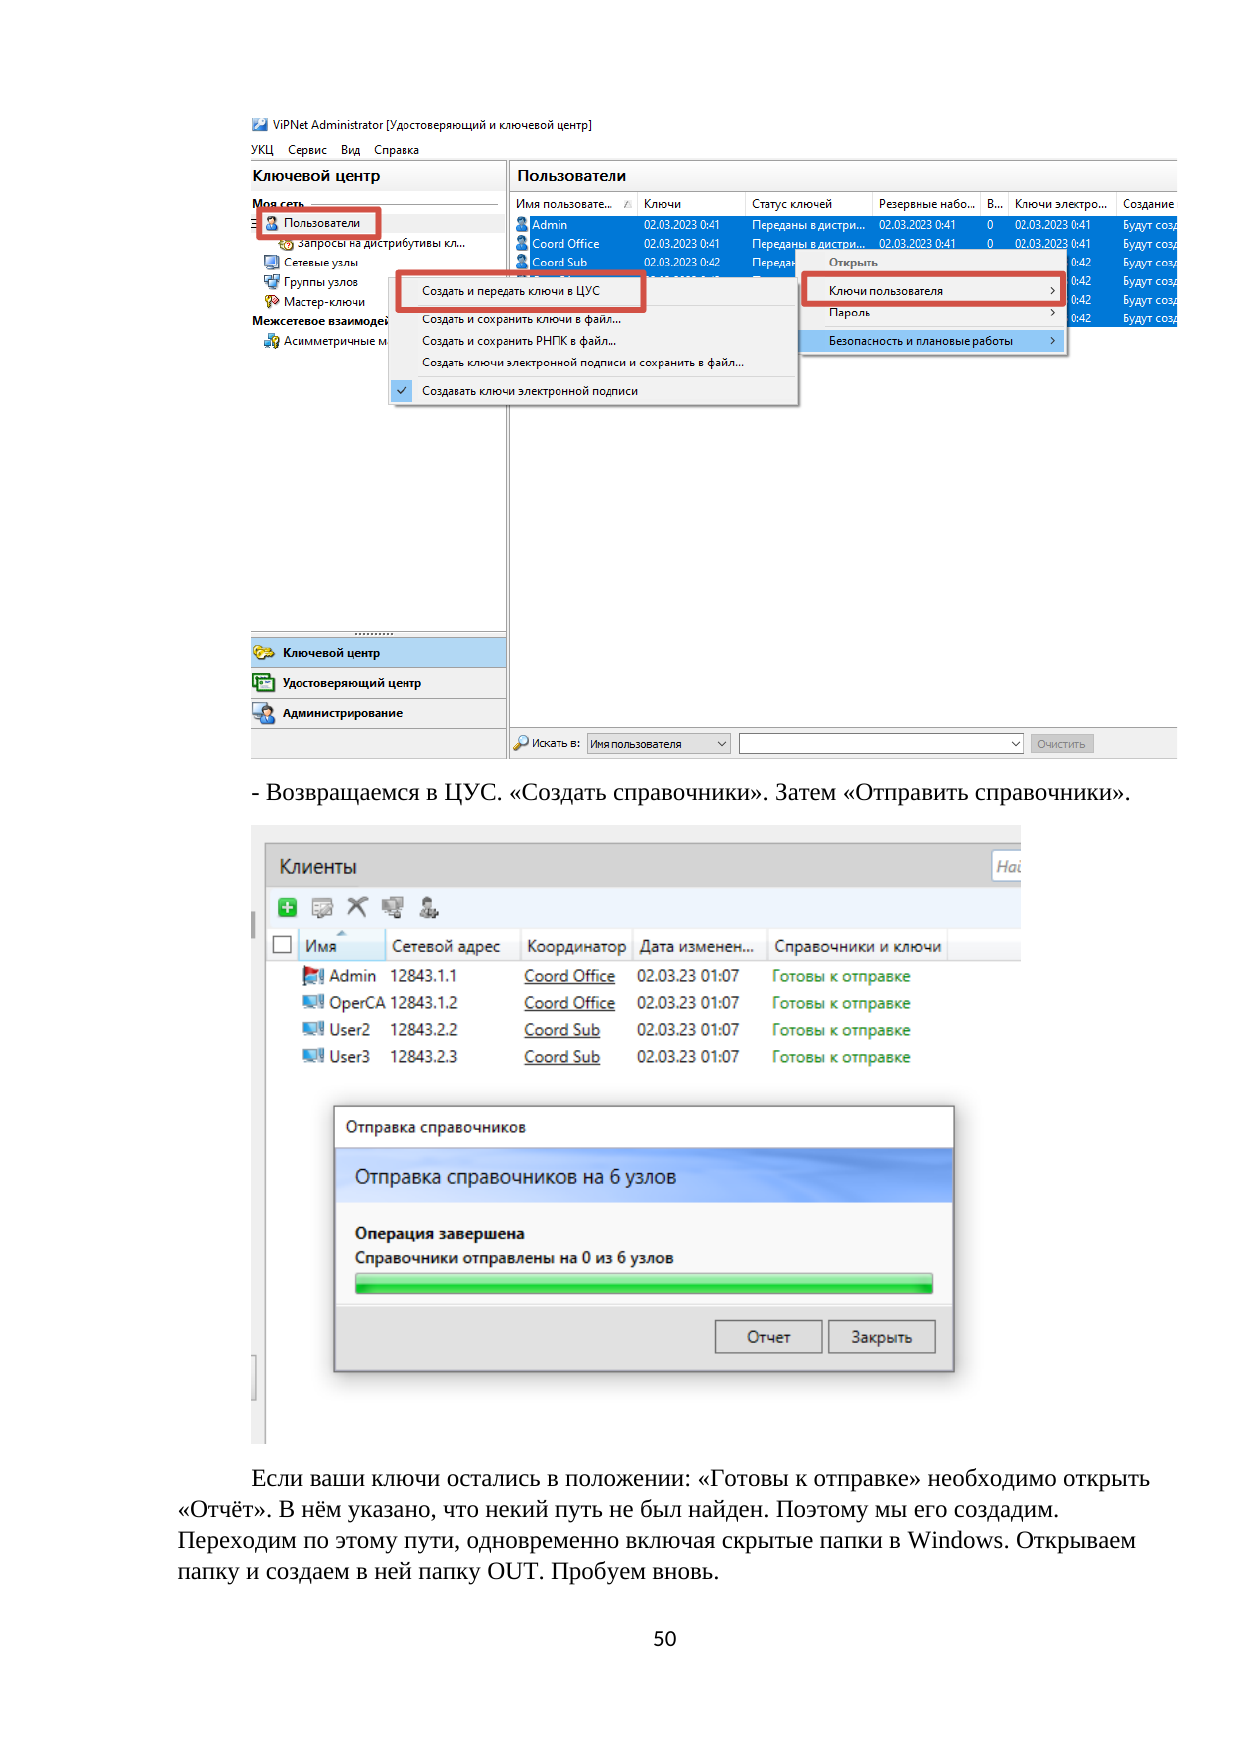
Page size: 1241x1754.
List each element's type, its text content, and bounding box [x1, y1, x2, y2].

picture [251, 118, 1178, 759]
text Если ваши ключи остались в положении: «Готовы к отправке» необходимо открыть «Отчёт». В нём указано, что некий путь не был найден. Поэтому мы его создадим. Переходим по этому пути, одновременно включая скрытые папки в Windows. Открываем папку и создаем в ней папку OUT. Пробуем вновь. [177, 1463, 1152, 1585]
picture [251, 825, 1021, 1444]
text - Возвращаемся в ЦУС. «Создать справочники». Затем «Отправить справочники». [177, 777, 1152, 806]
